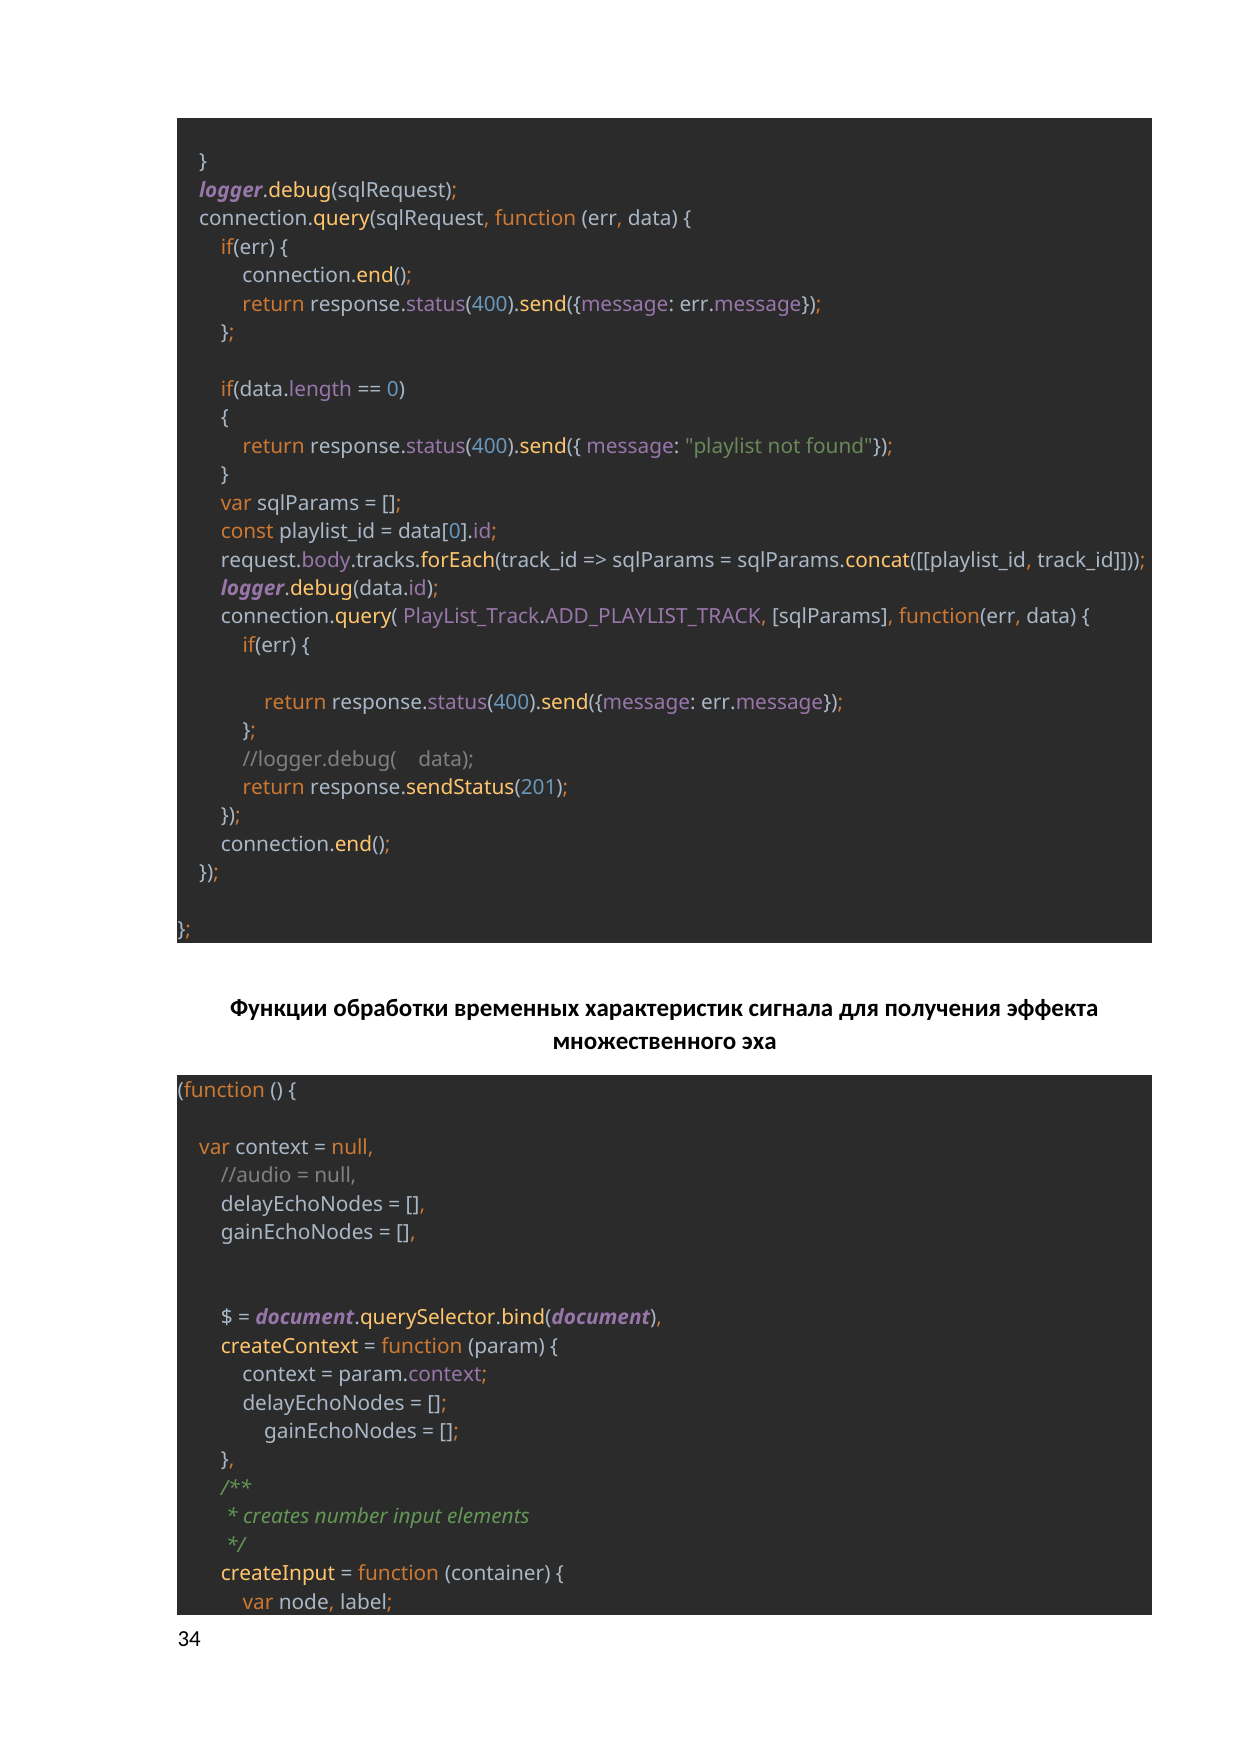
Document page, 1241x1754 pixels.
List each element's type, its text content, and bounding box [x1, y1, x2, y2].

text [177, 118, 1152, 943]
text Функции обработки временных характеристик сигнала для получения эффекта множественного эха [177, 992, 1152, 1056]
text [177, 1075, 1152, 1615]
